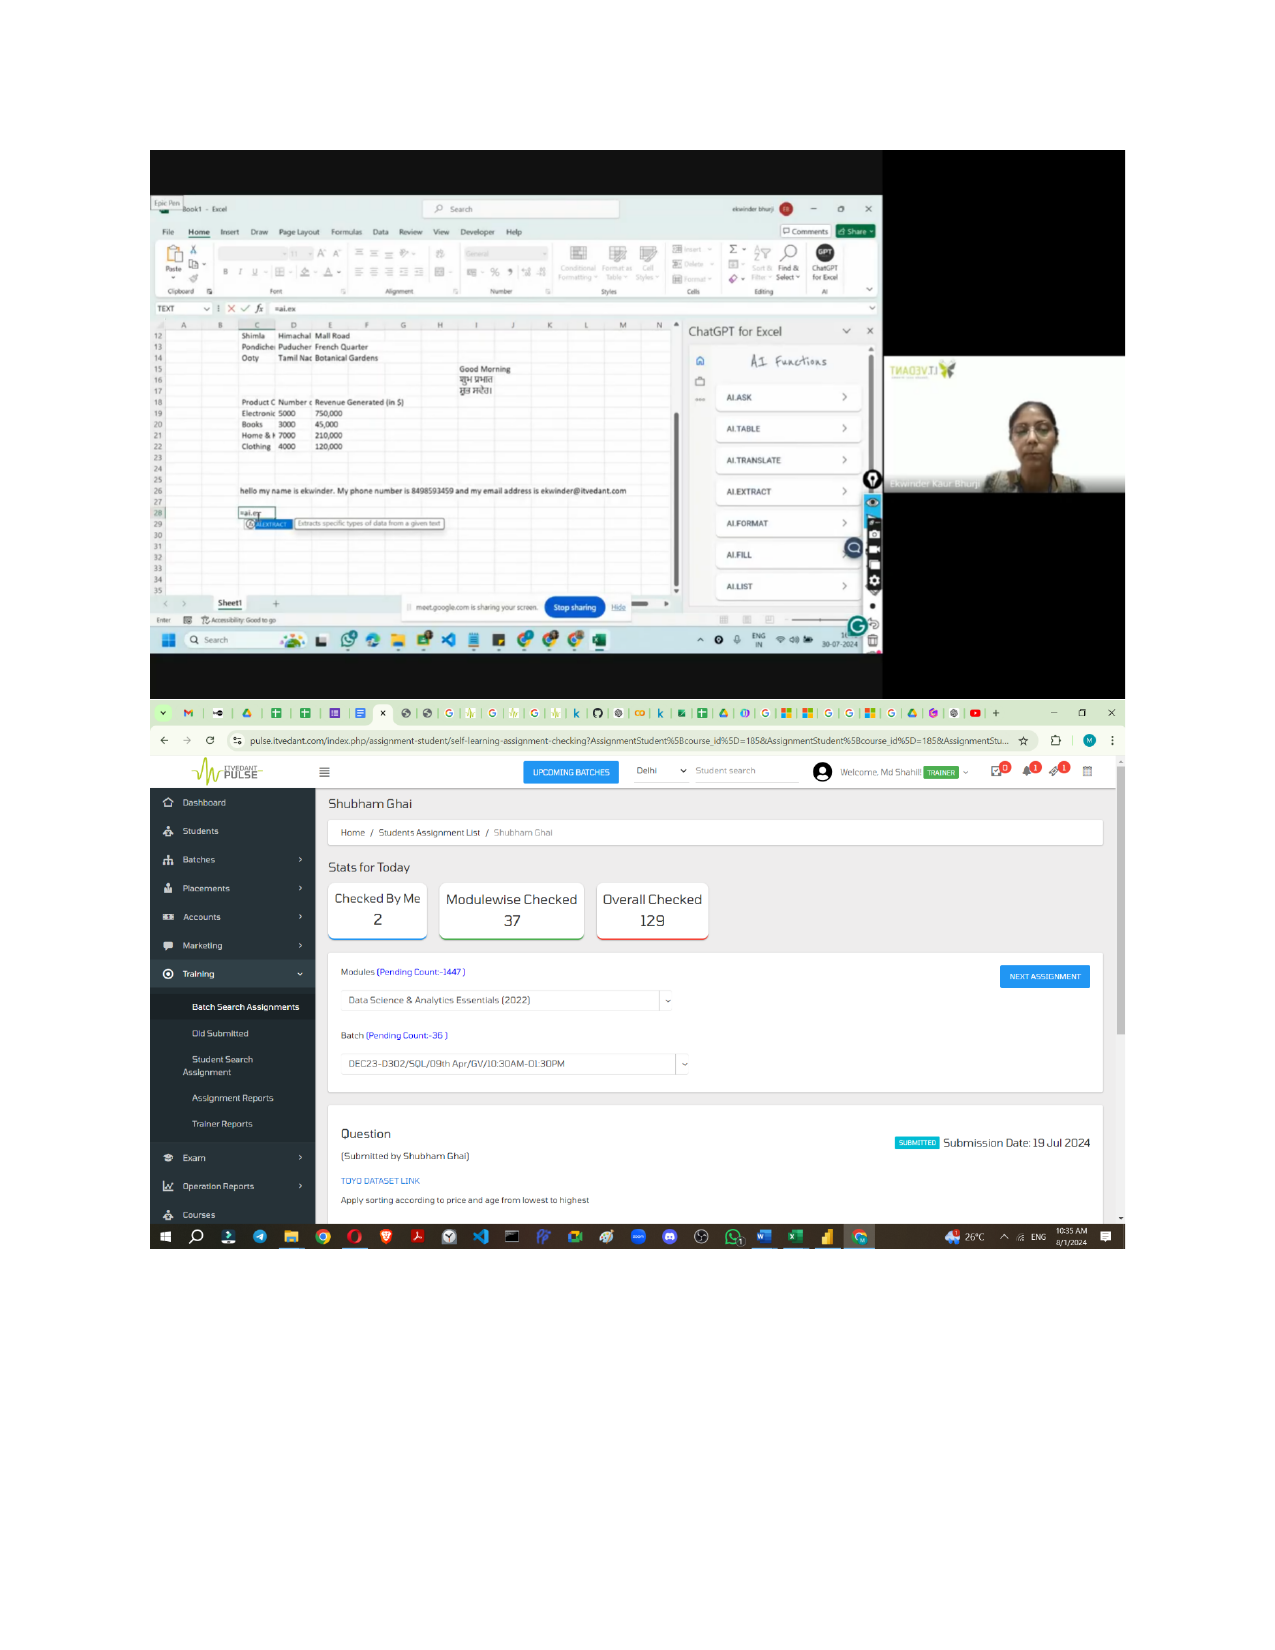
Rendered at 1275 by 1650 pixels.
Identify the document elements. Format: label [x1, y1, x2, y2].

picture [150, 700, 1125, 1249]
picture [150, 150, 1125, 699]
